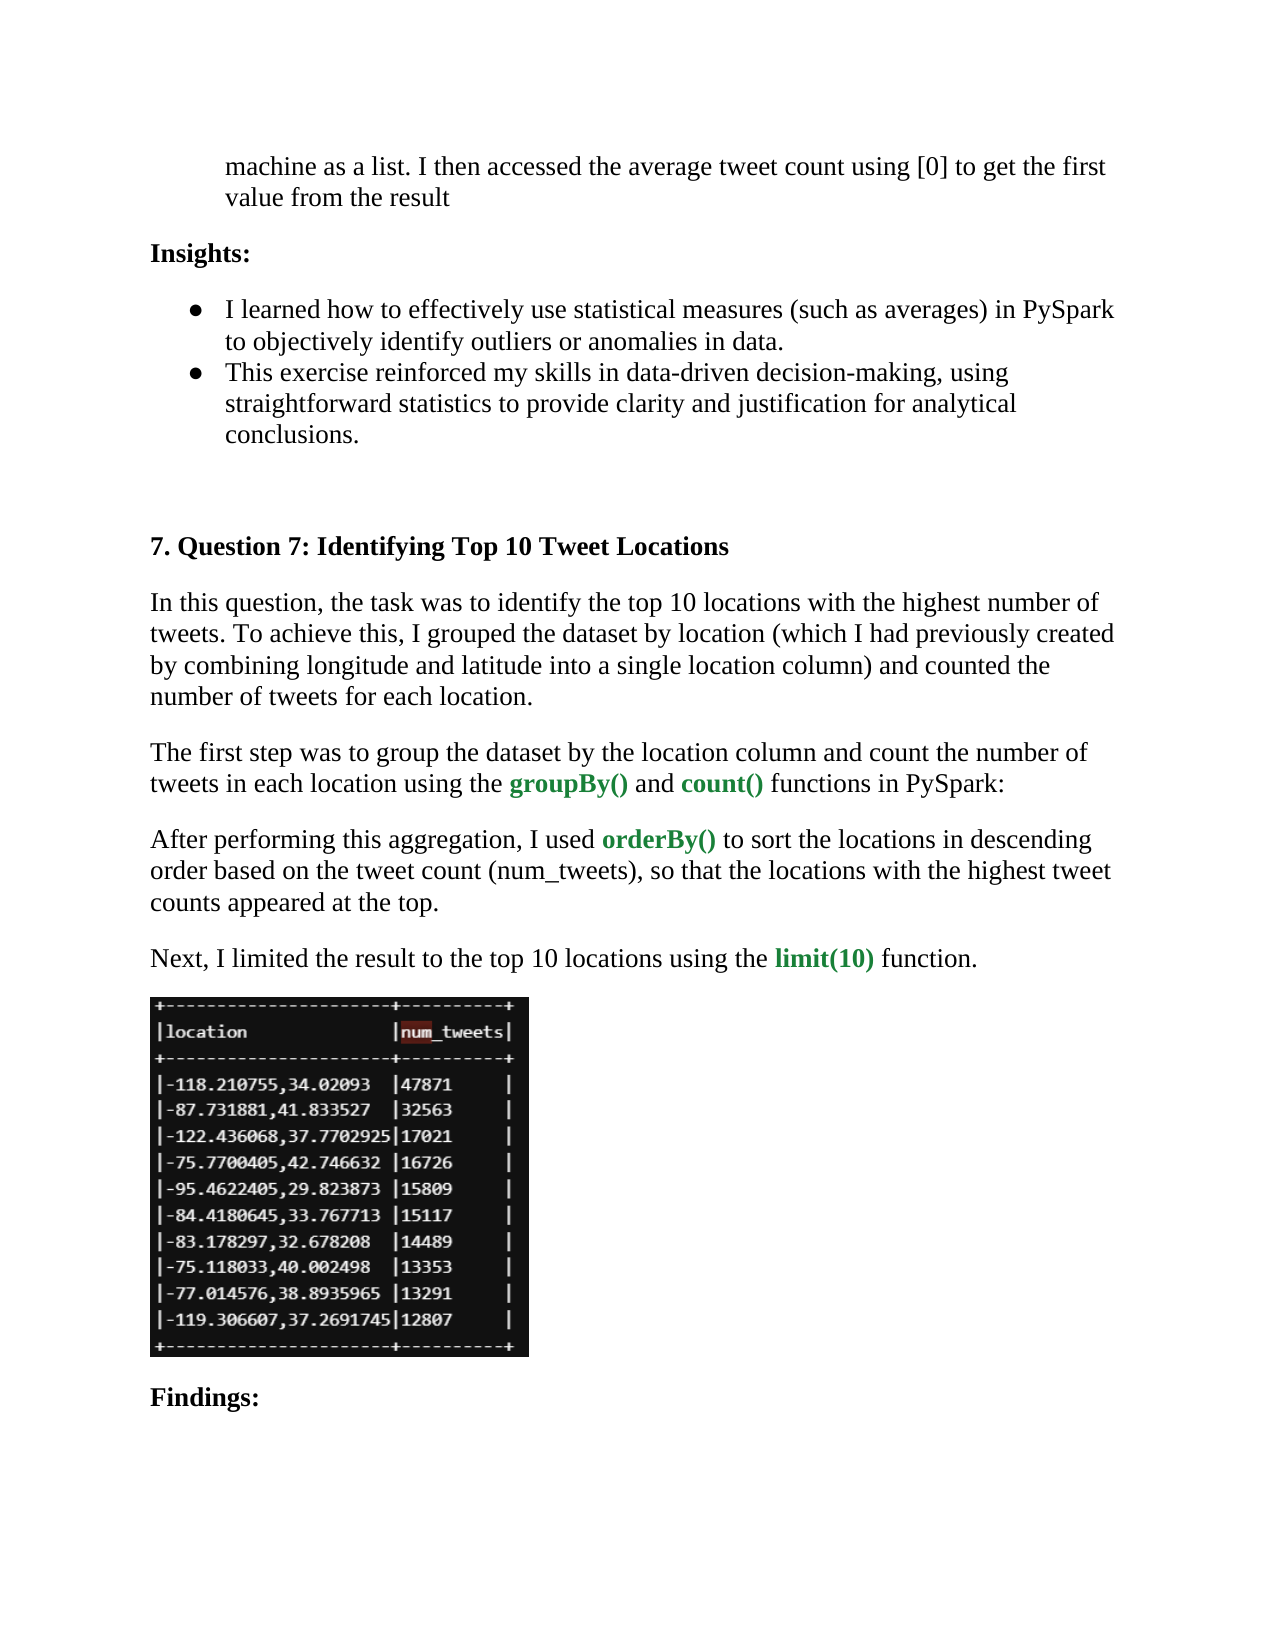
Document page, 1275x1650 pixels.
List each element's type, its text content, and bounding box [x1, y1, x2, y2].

text Next, I limited the result to the top 10 locations using the limit(10) function. [150, 942, 1125, 973]
picture [150, 997, 529, 1357]
text 7. Question 7: Identifying Top 10 Tweet Locations [150, 530, 1125, 561]
text After performing this aggregation, I used orderBy() to sort the locations in descending order based on the tweet count (num_tweets), so that the locations with the highest tweet counts appeared at the top. [150, 823, 1125, 917]
text Insights: [150, 237, 1125, 268]
list I learned how to effectively use statistical measures (such as averages) in PySpark to objectively identify outliers or anomalies in data. [187, 293, 1125, 356]
text The first step was to group the dataset by the location column and count the number of tweets in each location using the groupBy() and count() functions in PySpark: [150, 736, 1125, 798]
text In this question, the task was to identify the top 10 locations with the highest number of tweets. To achieve this, I grouped the dataset by location (which I had previously created by combining longitude and latitude into a single location column) and counted the number of tweets for each location. [150, 586, 1125, 711]
list This exercise reinforced my skills in data-driven decision-making, using straightforward statistics to provide clarity and justification for analytical conclusions. [187, 356, 1125, 449]
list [187, 150, 1125, 212]
text Findings: [150, 1381, 1125, 1413]
